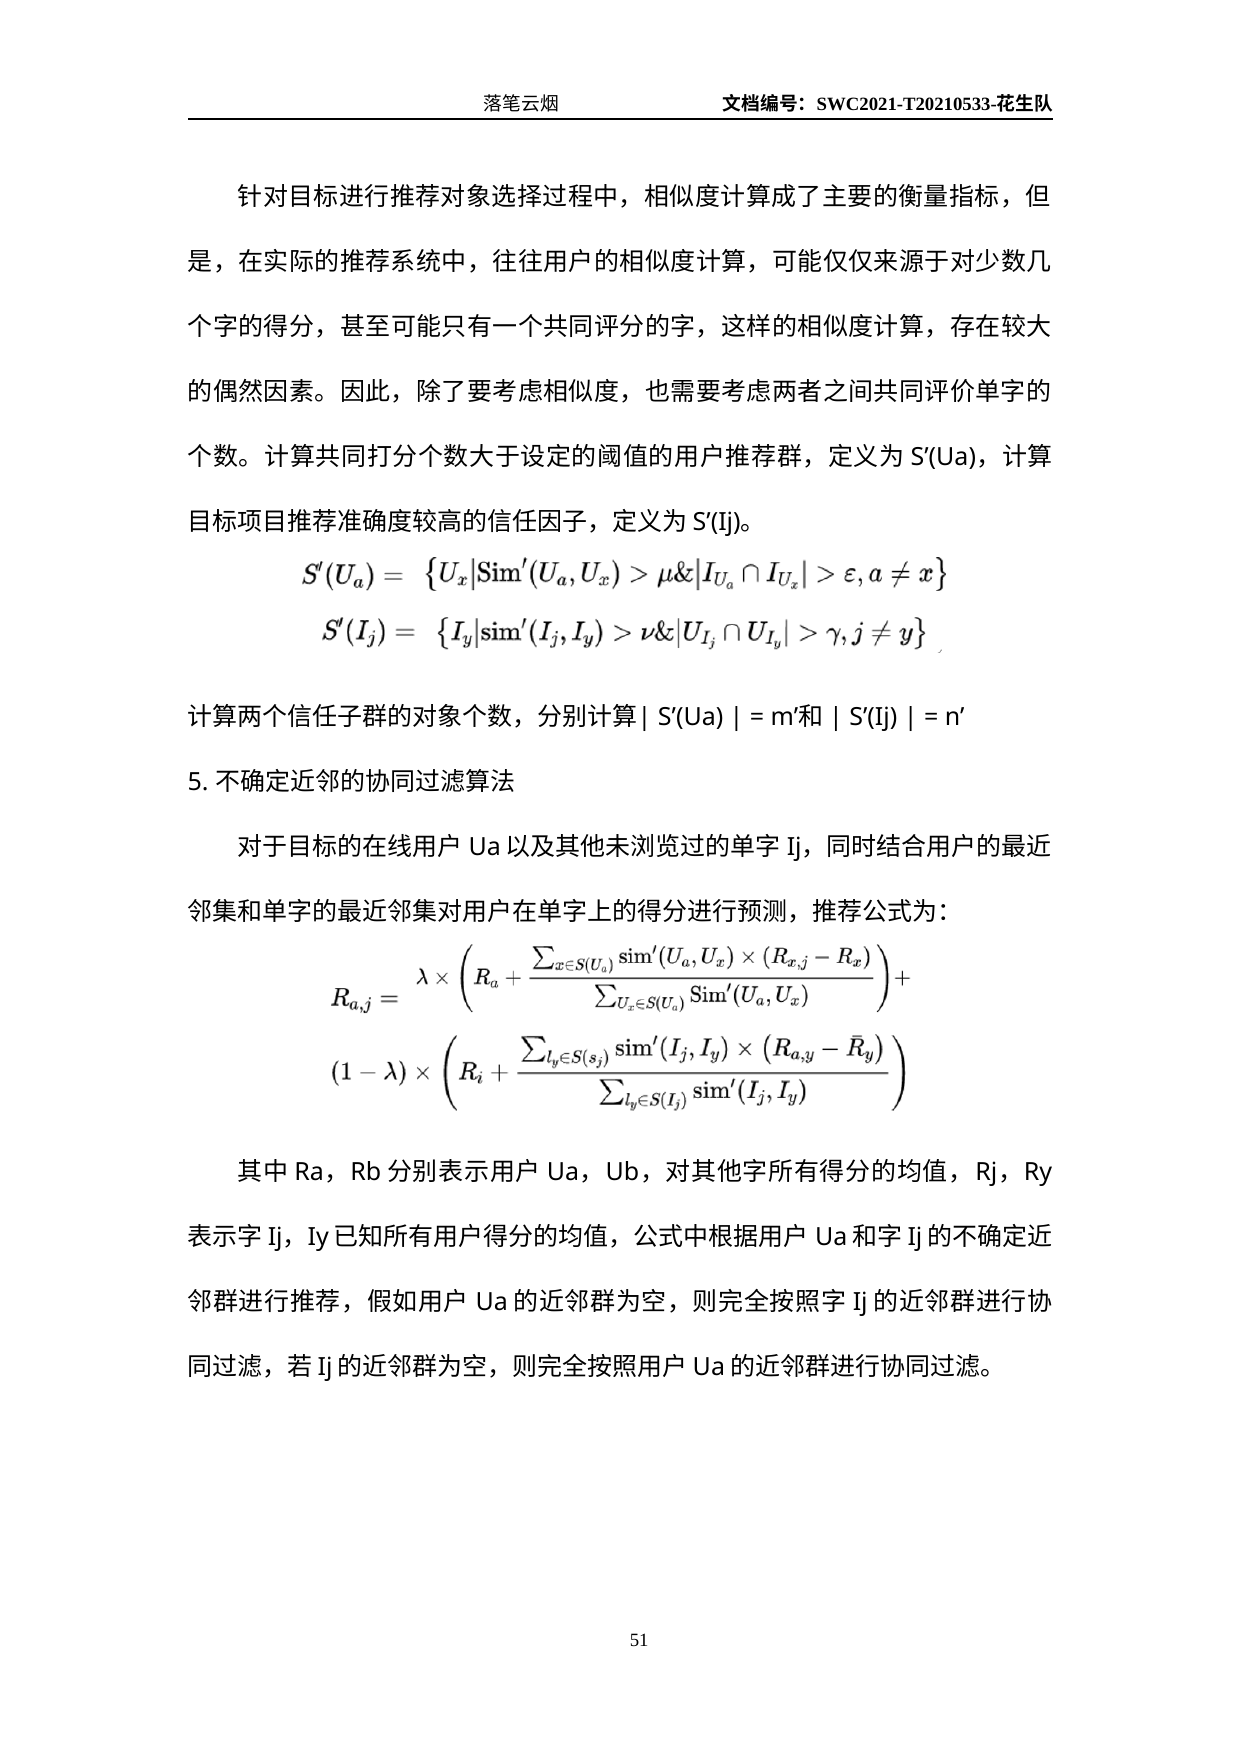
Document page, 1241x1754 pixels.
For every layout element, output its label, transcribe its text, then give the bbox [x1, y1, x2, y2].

text 计算两个信任子群的对象个数，分别计算| S’(Ua) | = m’和 | S’(Ij) | = n’ [187, 682, 1053, 747]
text 针对目标进行推荐对象选择过程中，相似度计算成了主要的衡量指标，但是，在实际的推荐系统中，往往用户的相似度计算，可能仅仅来源于对少数几个字的得分，甚至可能只有一个共同评分的字，这样的相似度计算，存在较大的偶然因素。因此，除了要考虑相似度，也需要考虑两者之间共同评价单字的个数。计算共同打分个数大于设定的阈值的用户推荐群，定义为S’(Ua)，计算目标项目推荐准确度较高的信任因子，定义为S’(Ij)。 [187, 162, 1053, 552]
text 5. 不确定近邻的协同过滤算法 [187, 747, 1053, 812]
text 其中Ra，Rb分别表示用户Ua，Ub，对其他字所有得分的均值，Rj，Ry表示字Ij，Iy已知所有用户得分的均值，公式中根据用户Ua和字Ij的不确定近邻群进行推荐，假如用户Ua的近邻群为空，则完全按照字Ij的近邻群进行协同过滤，若Ij的近邻群为空，则完全按照用户Ua的近邻群进行协同过滤。 [187, 1137, 1053, 1397]
picture [328, 942, 912, 1116]
picture [294, 552, 946, 653]
text 对于目标的在线用户Ua以及其他未浏览过的单字Ij，同时结合用户的最近邻集和单字的最近邻集对用户在单字上的得分进行预测，推荐公式为： [187, 812, 1053, 942]
